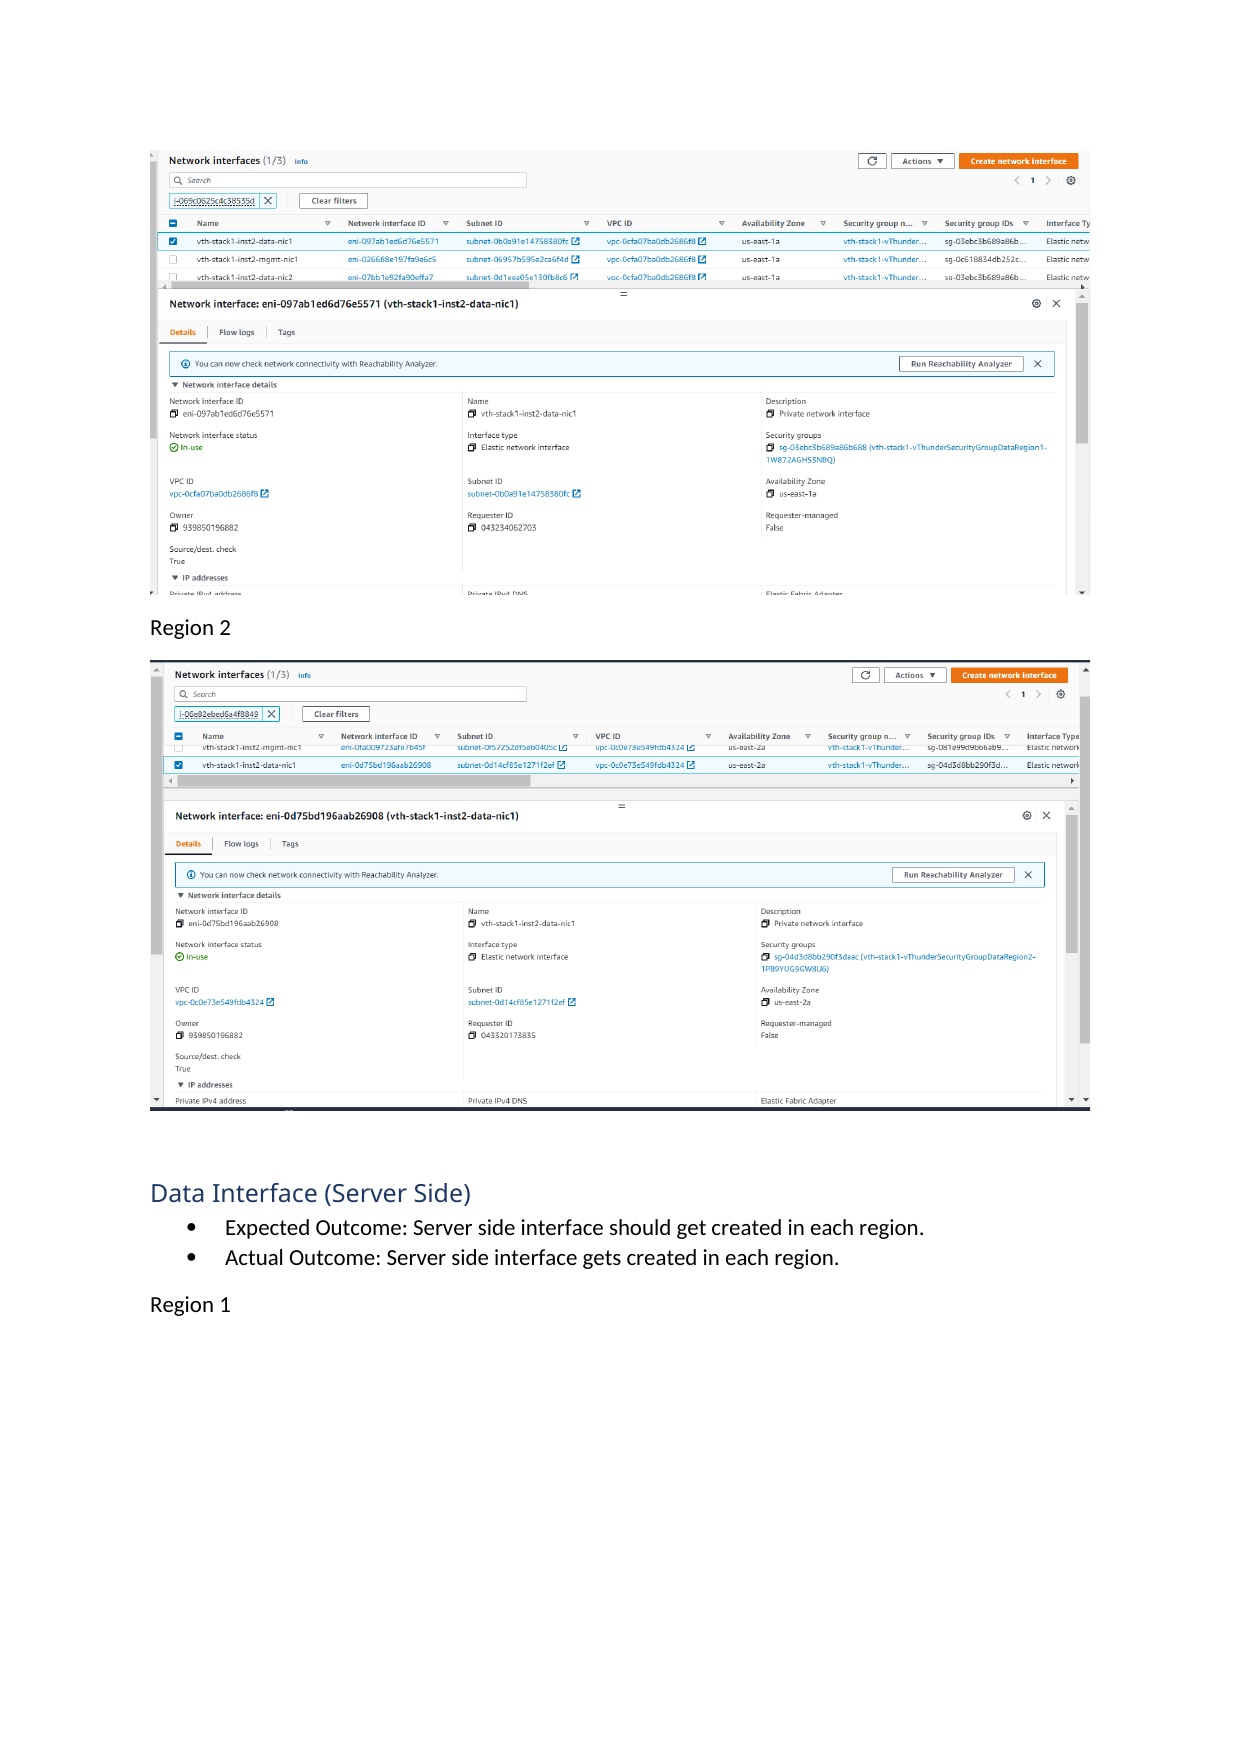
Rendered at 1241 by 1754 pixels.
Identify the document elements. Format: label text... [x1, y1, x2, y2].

text Region 1 [150, 1290, 1090, 1318]
subtitle Data Interface (Server Side) [150, 1176, 1090, 1210]
picture [150, 150, 1091, 595]
list Expected Outcome: Server side interface should get created in each region. [187, 1213, 1090, 1241]
text Region 2 [150, 613, 1090, 641]
picture [150, 660, 1091, 1111]
list Actual Outcome: Server side interface gets created in each region. [187, 1243, 1090, 1271]
